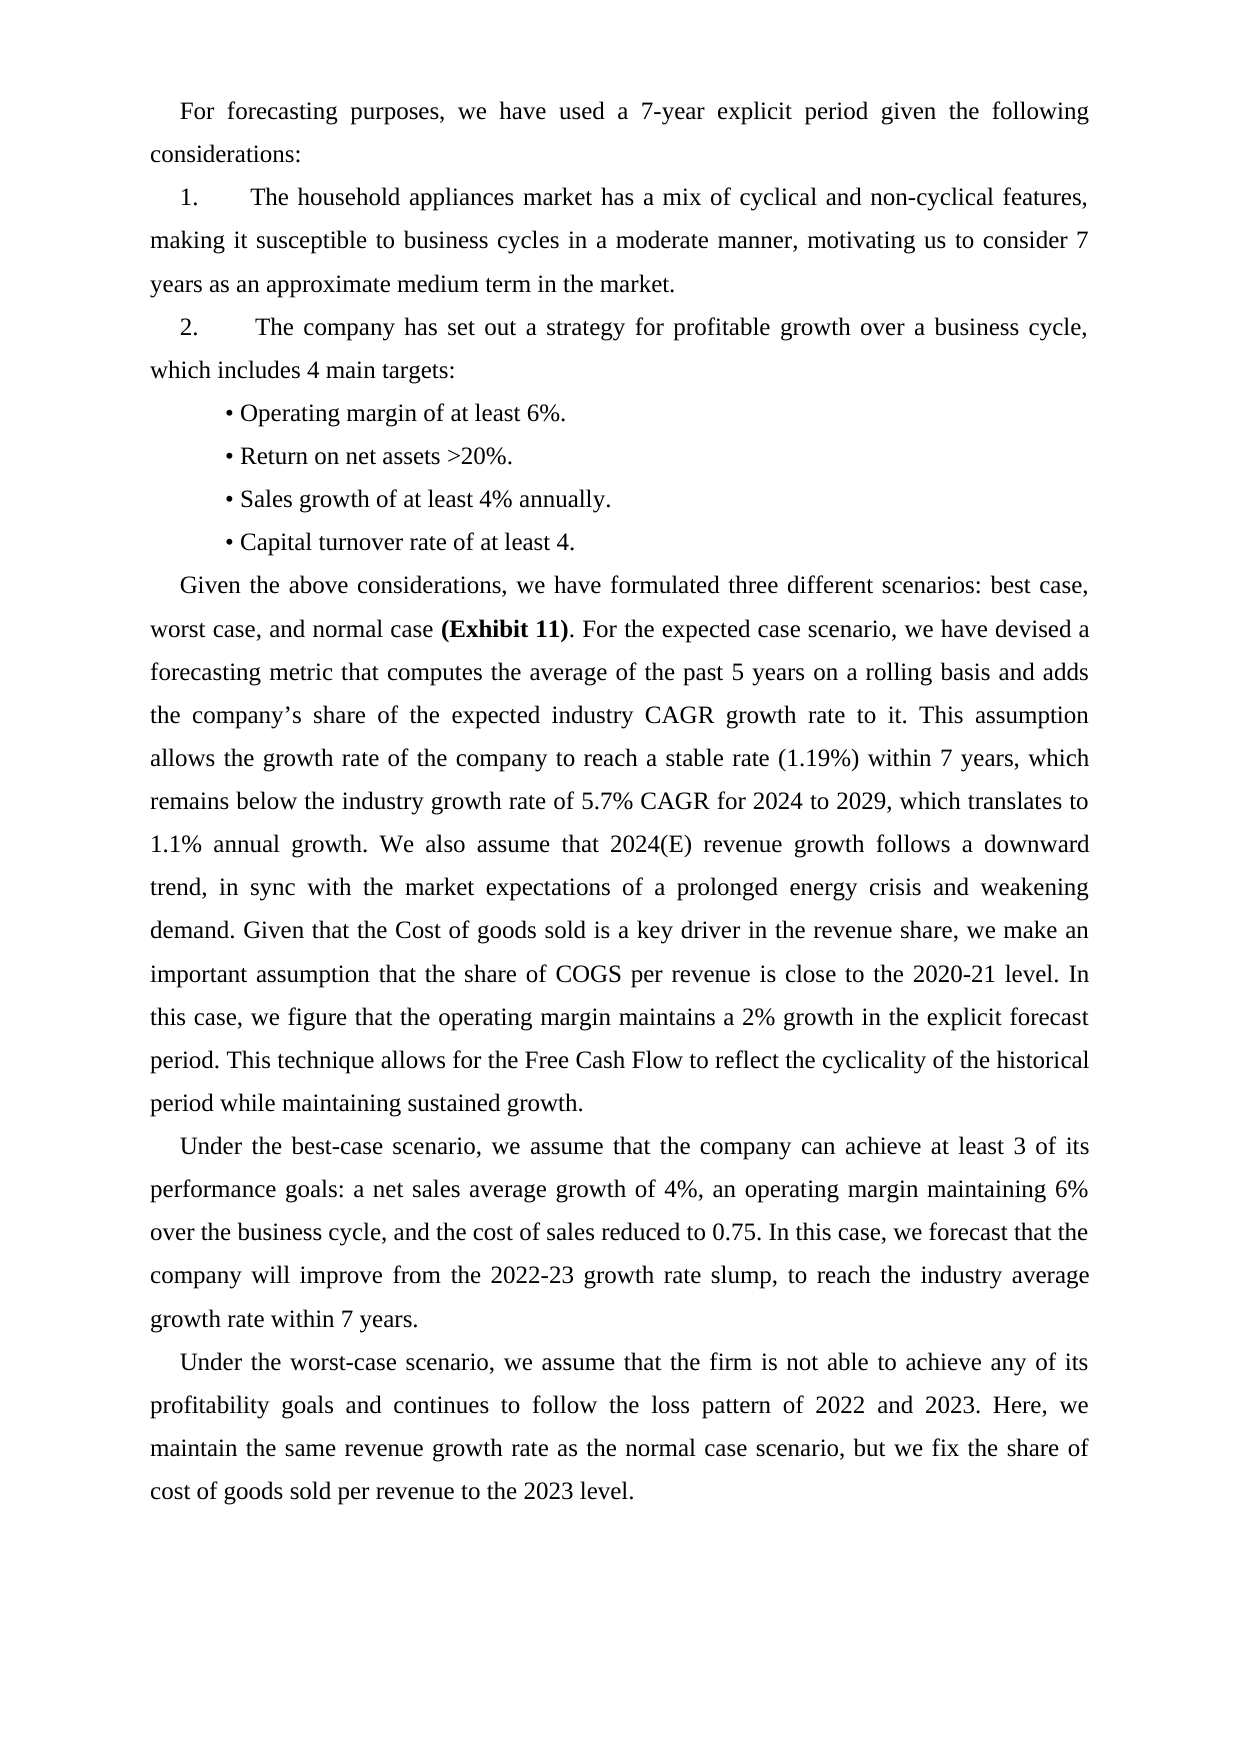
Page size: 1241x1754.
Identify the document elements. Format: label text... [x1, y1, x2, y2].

text 2. The company has set out a strategy for profitable growth over a business cycle, which includes 4 main targets: [150, 312, 1090, 384]
text • Return on net assets >20%. [150, 441, 1090, 470]
text Under the best-case scenario, we assume that the company can achieve at least 3 of its performance goals: a net sales average growth of 4%, an operating margin maintaining 6% over the business cycle, and the cost of sales reduced to 0.75. In this case, we forecast that the company will improve from the 2022-23 growth rate slump, to reach the industry average growth rate within 7 years. [150, 1131, 1090, 1332]
text 1. The household appliances market has a mix of cyclical and non-cyclical features, making it susceptible to business cycles in a moderate manner, motivating us to consider 7 years as an approximate medium term in the market. [150, 182, 1090, 297]
text • Operating margin of at least 6%. [150, 398, 1090, 427]
text • Capital turnover rate of at least 4. [150, 527, 1090, 556]
text For forecasting purposes, we have used a 7-year explicit period given the following considerations: [150, 96, 1090, 168]
text Given the above considerations, we have formulated three different scenarios: best case, worst case, and normal case (Exhibit 11). For the expected case scenario, we have devised a forecasting metric that computes the average of the past 5 years on a rolling basis and adds the company’s share of the expected industry CAGR growth rate to it. This assumption allows the growth rate of the company to reach a stable rate (1.19%) within 7 years, which remains below the industry growth rate of 5.7% CAGR for 2024 to 2029, which translates to 1.1% annual growth. We also assume that 2024(E) revenue growth follows a downward trend, in sync with the market expectations of a prolonged energy crisis and weakening demand. Given that the Cost of goods sold is a key driver in the revenue share, we make an important assumption that the share of COGS per revenue is close to the 2020-21 level. In this case, we figure that the operating margin maintains a 2% growth in the explicit forecast period. This technique allows for the Free Cash Flow to reflect the cyclicality of the historical period while maintaining sustained growth. [150, 571, 1090, 1117]
text Under the worst-case scenario, we assume that the firm is not able to achieve any of its profitability goals and continues to follow the loss pattern of 2022 and 2023. Here, we maintain the same revenue growth rate as the normal case scenario, but we fix the share of cost of goods sold per revenue to the 2023 level. [150, 1347, 1090, 1505]
text • Sales growth of at least 4% annually. [150, 484, 1090, 513]
